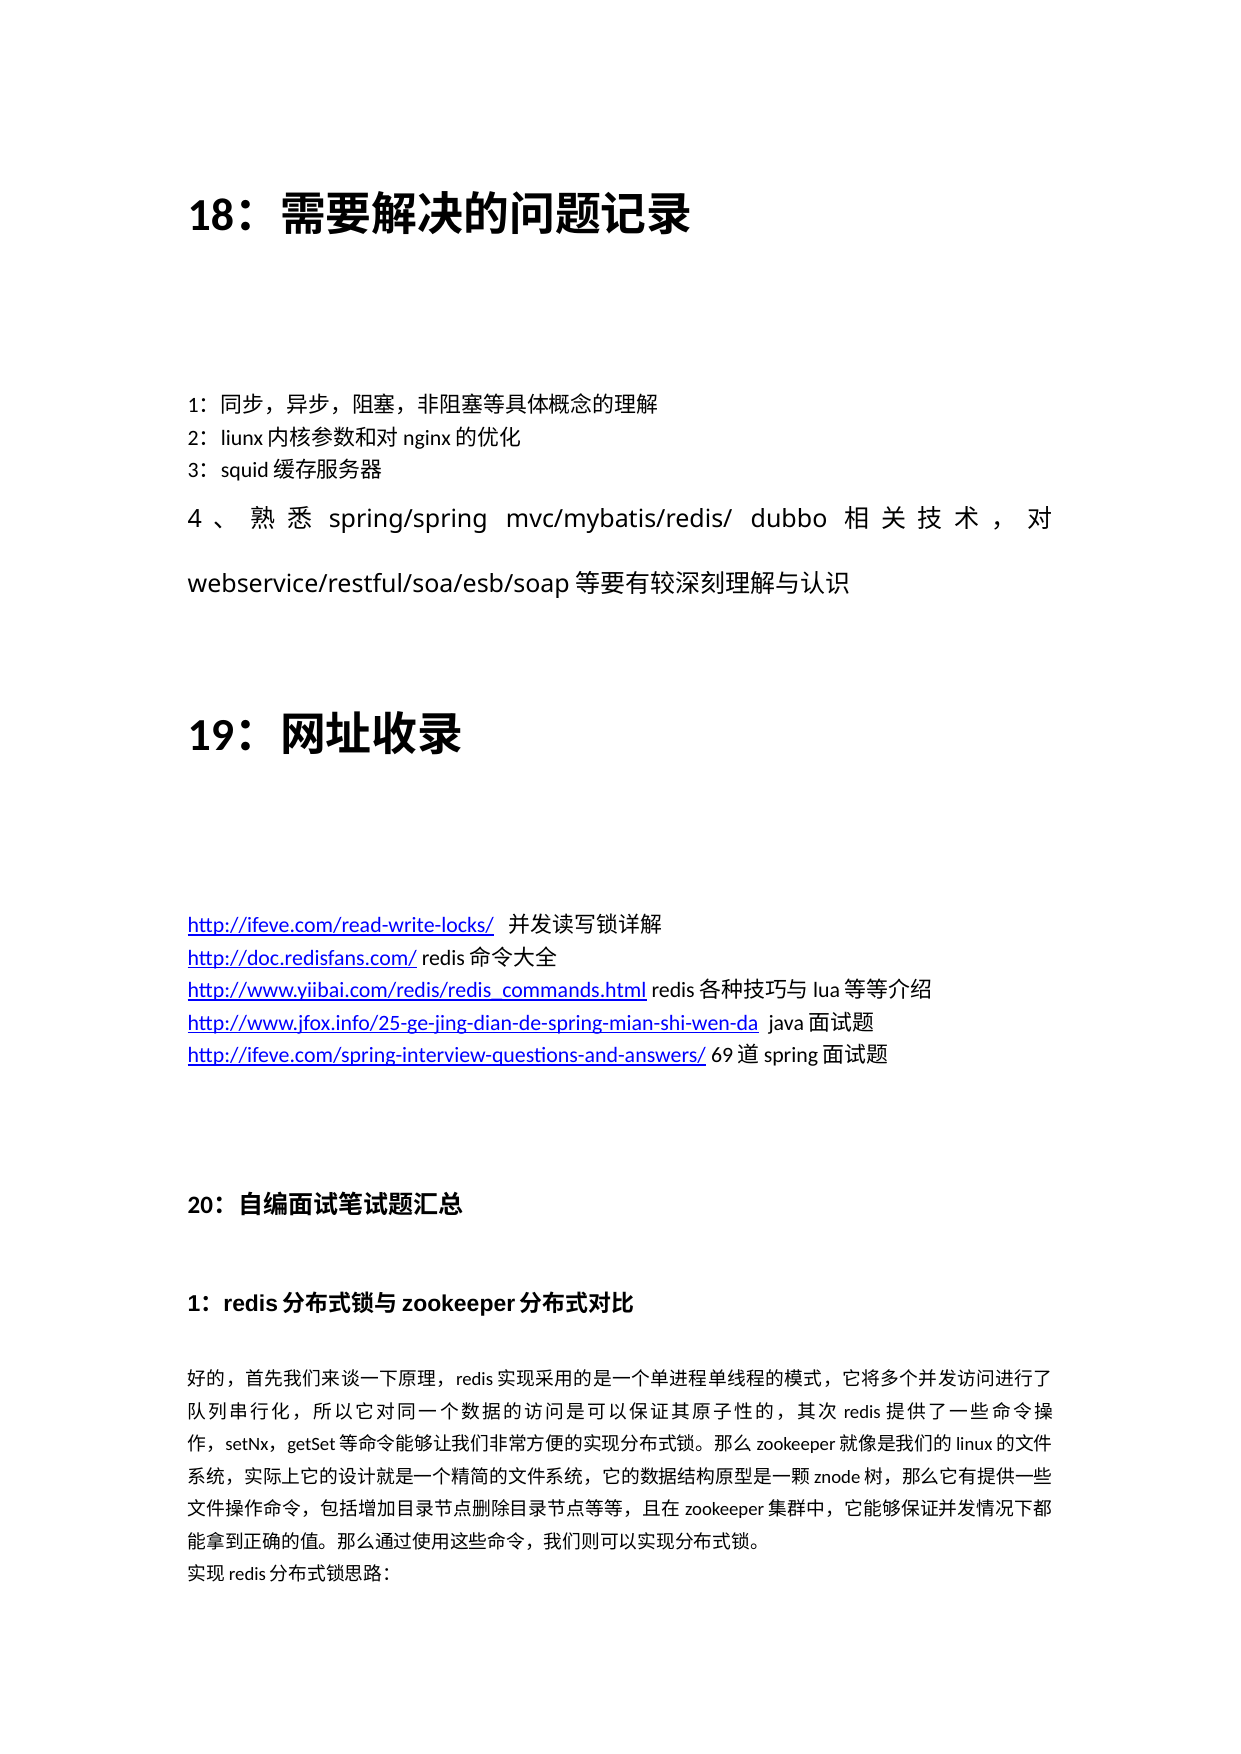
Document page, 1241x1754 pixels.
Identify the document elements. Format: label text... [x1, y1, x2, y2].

text http://doc.redisfans.com/ redis命令大全 [187, 939, 1053, 972]
text http://ifeve.com/read-write-locks/ 并发读写锁详解 [187, 907, 1053, 939]
text 3：squid缓存服务器 [187, 452, 1053, 484]
text 1：同步，异步，阻塞，非阻塞等具体概念的理解 [187, 387, 1053, 419]
text 实现redis分布式锁思路： [187, 1556, 1053, 1589]
text http://www.yiibai.com/redis/redis_commands.html redis各种技巧与lua等等介绍 [187, 972, 1053, 1004]
text 好的，首先我们来谈一下原理，redis实现采用的是一个单进程单线程的模式，它将多个并发访问进行了队列串行化，所以它对同一个数据的访问是可以保证其原子性的，其次redis提供了一些命令操作，setNx，getSet等命令能够让我们非常方便的实现分布式锁。那么zookeeper就像是我们的linux的文件系统，实际上它的设计就是一个精简的文件系统，它的数据结构原型是一颗znode树，那么它有提供一些文件操作命令，包括增加目录节点删除目录节点等等，且在zookeeper集群中，它能够保证并发情况下都能拿到正确的值。那么通过使用这些命令，我们则可以实现分布式锁。 [187, 1361, 1053, 1556]
subtitle 19：网址收录 [187, 682, 1053, 779]
subtitle 20：自编面试笔试题汇总 [187, 1170, 1053, 1235]
text 4、熟悉spring/spring mvc/mybatis/redis/ dubbo相关技术，对webservice/restful/soa/esb/soap等要有较深刻理解与认识 [187, 484, 1053, 614]
subtitle 18：需要解决的问题记录 [187, 162, 1053, 259]
text 2：liunx内核参数和对nginx 的优化 [187, 419, 1053, 452]
subtitle 1：redis分布式锁与zookeeper分布式对比 [187, 1269, 1053, 1334]
text http://ifeve.com/spring-interview-questions-and-answers/ 69道spring面试题 [187, 1037, 1053, 1069]
text http://www.jfox.info/25-ge-jing-dian-de-spring-mian-shi-wen-da java面试题 [187, 1004, 1053, 1037]
